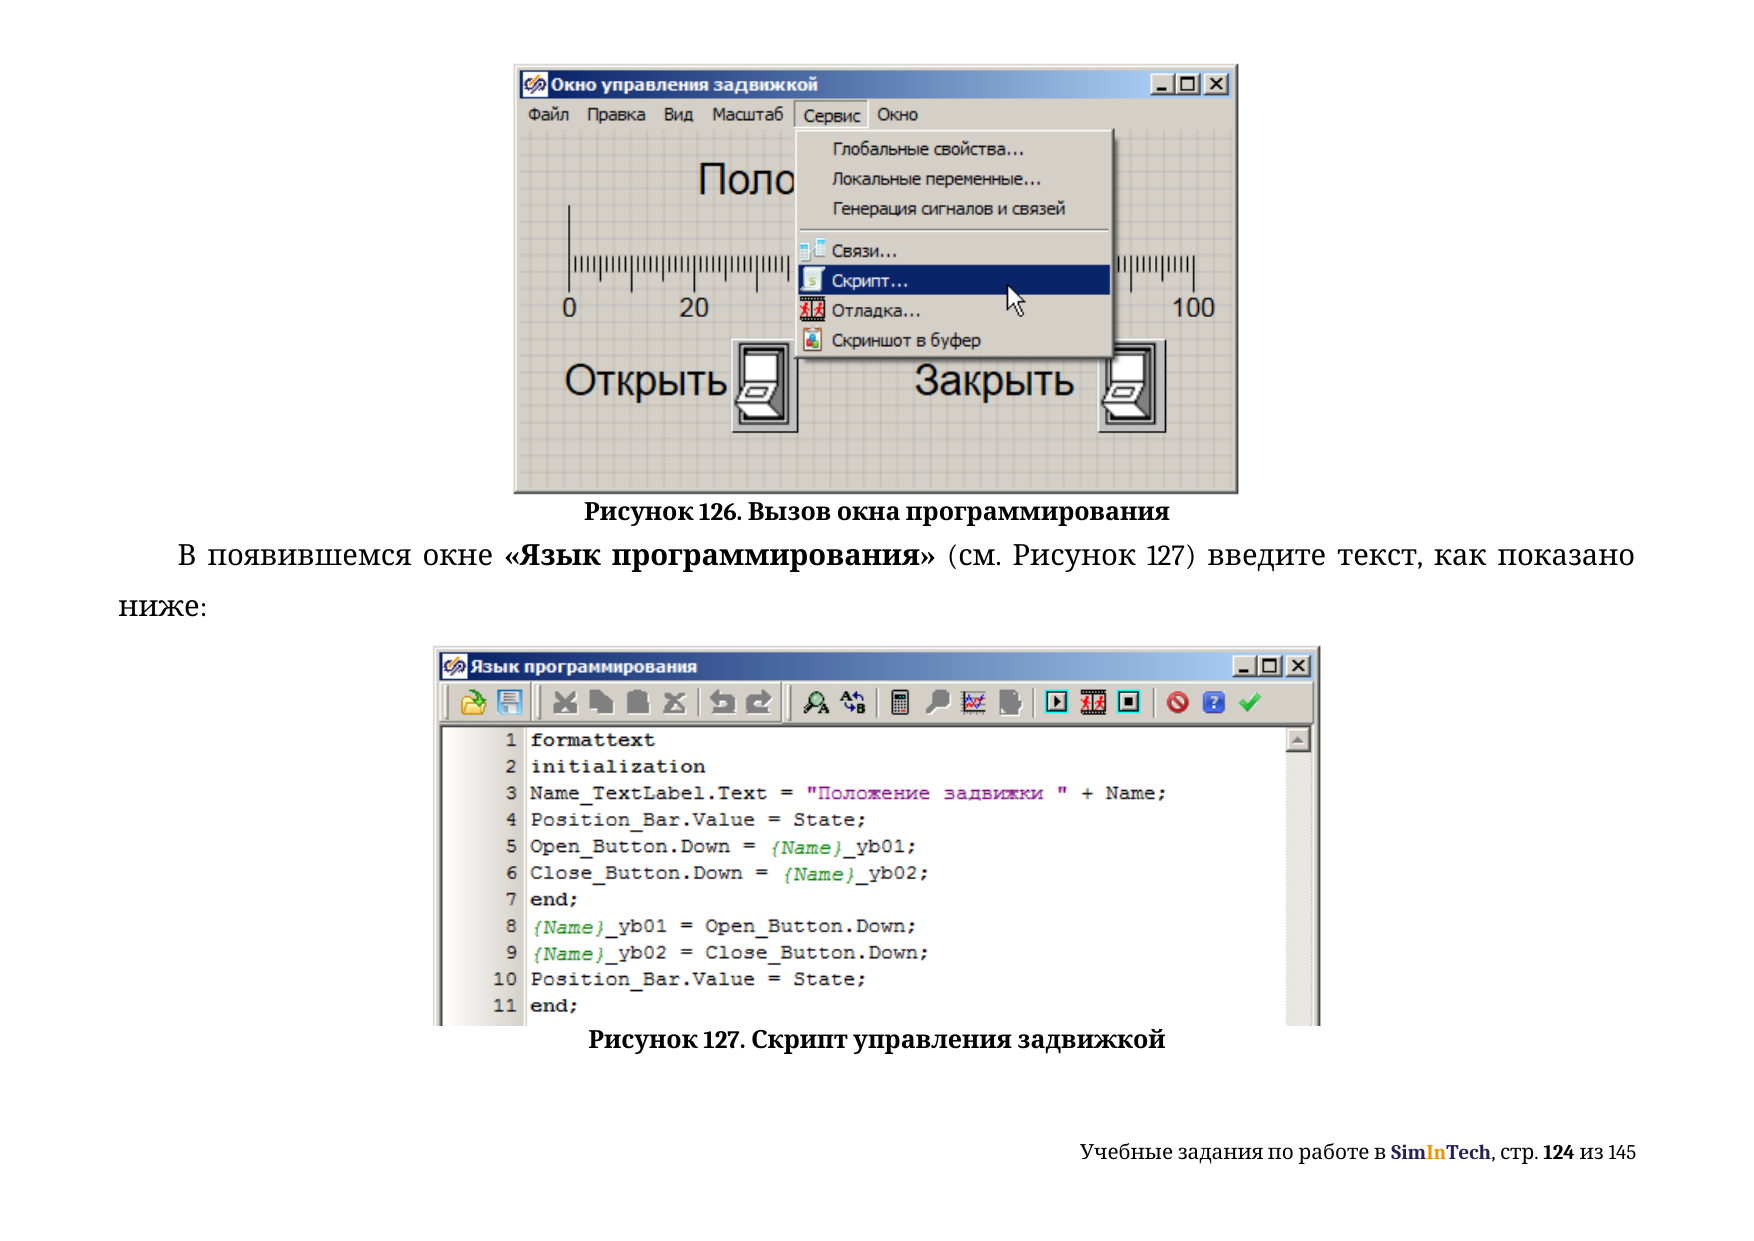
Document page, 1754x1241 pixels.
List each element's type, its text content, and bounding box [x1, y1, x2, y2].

picture [424, 640, 1330, 1026]
picture [506, 59, 1248, 499]
